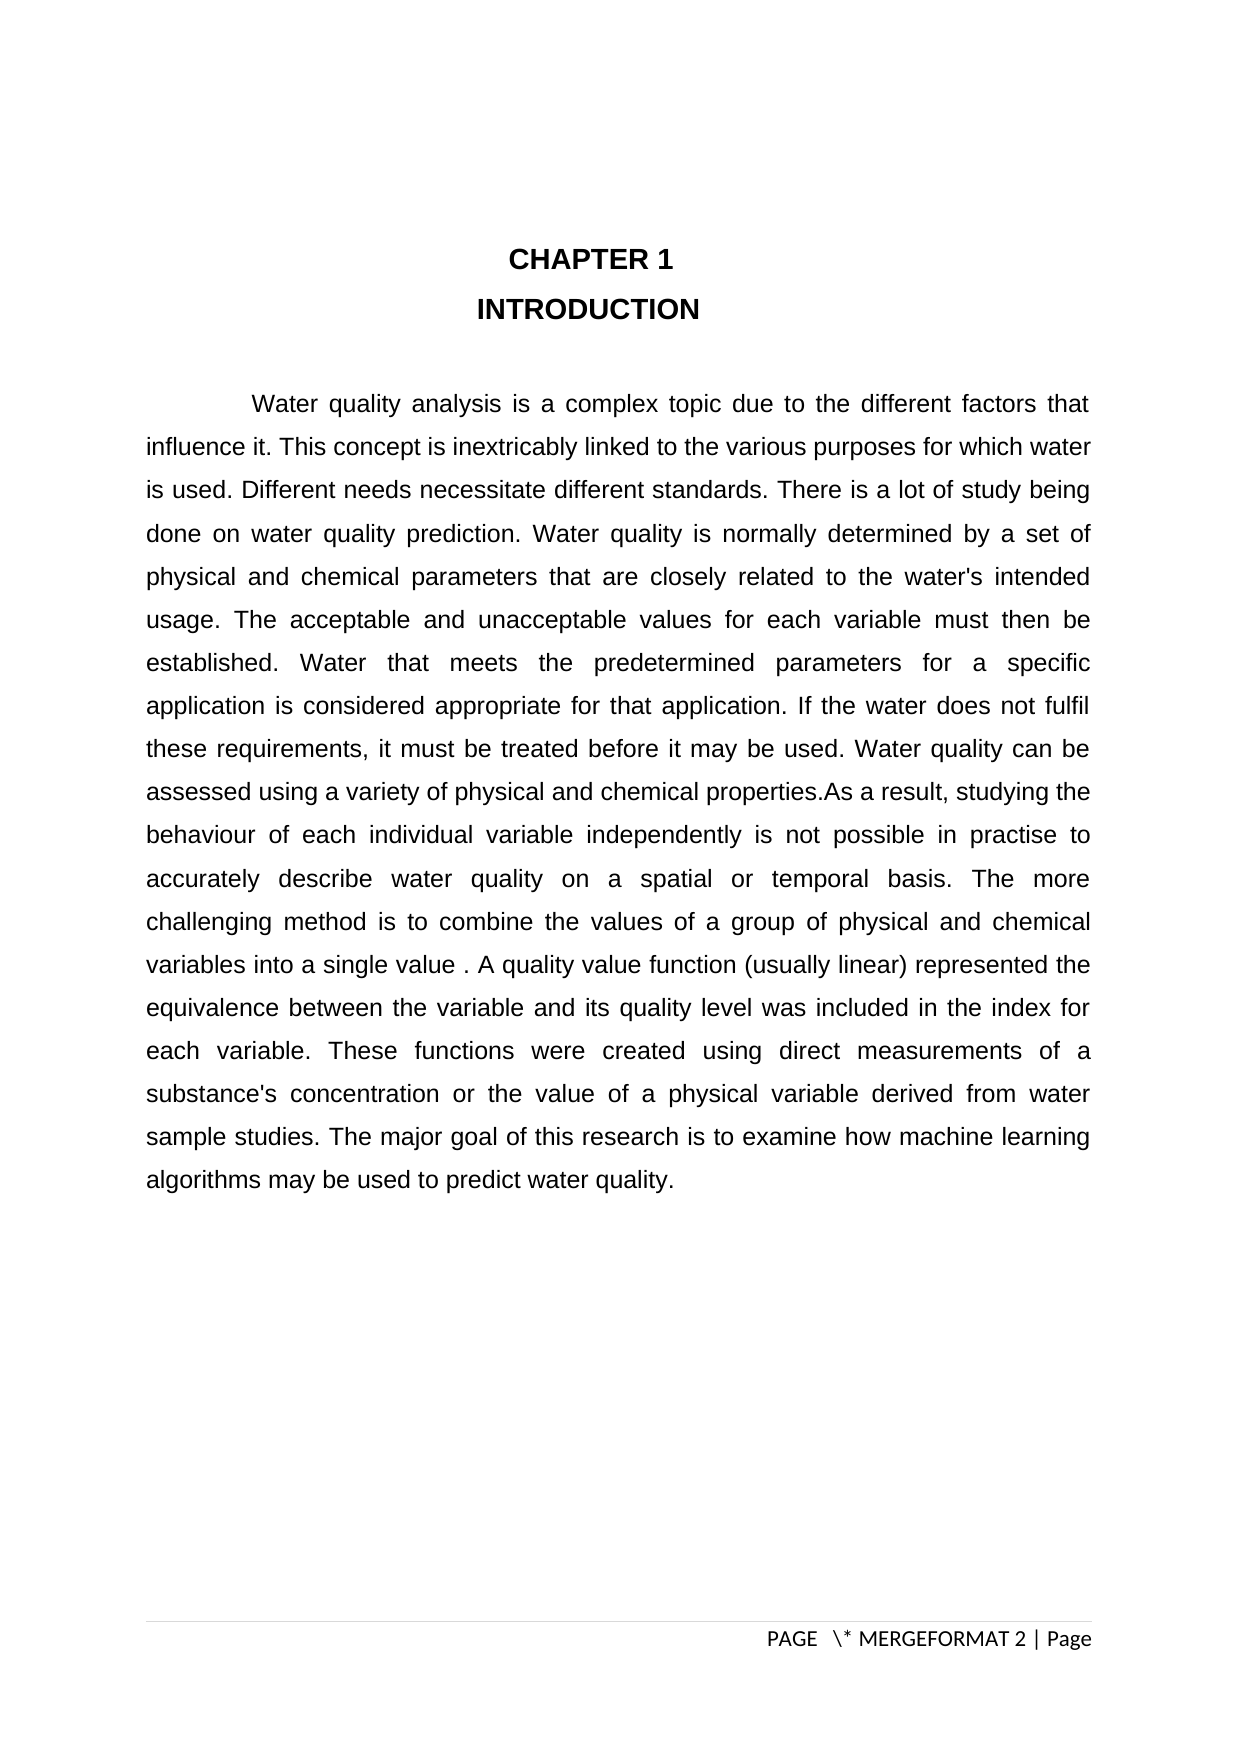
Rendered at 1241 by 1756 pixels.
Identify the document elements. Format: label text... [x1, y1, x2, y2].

text Water quality analysis is a complex topic due to the different factors that influence it. This concept is inextricably linked to the various purposes for which water is used. Different needs necessitate different standards. There is a lot of study being done on water quality prediction. Water quality is normally determined by a set of physical and chemical parameters that are closely related to the water's intended usage. The acceptable and unacceptable values for each variable must then be established. Water that meets the predetermined parameters for a specific application is considered appropriate for that application. If the water does not fulfil these requirements, it must be treated before it may be used. Water quality can be assessed using a variety of physical and chemical properties.As a result, studying the behaviour of each individual variable independently is not possible in practise to accurately describe water quality on a spatial or temporal basis. The more challenging method is to combine the values of a group of physical and chemical variables into a single value . A quality value function (usually linear) represented the equivalence between the variable and its quality level was included in the index for each variable. These functions were created using direct measurements of a substance's concentration or the value of a physical variable derived from water sample studies. The major goal of this research is to examine how machine learning algorithms may be used to predict water quality. [146, 389, 1092, 1194]
subtitle CHAPTER 1 [169, 242, 1092, 275]
subtitle INTRODUCTION [169, 292, 1092, 326]
